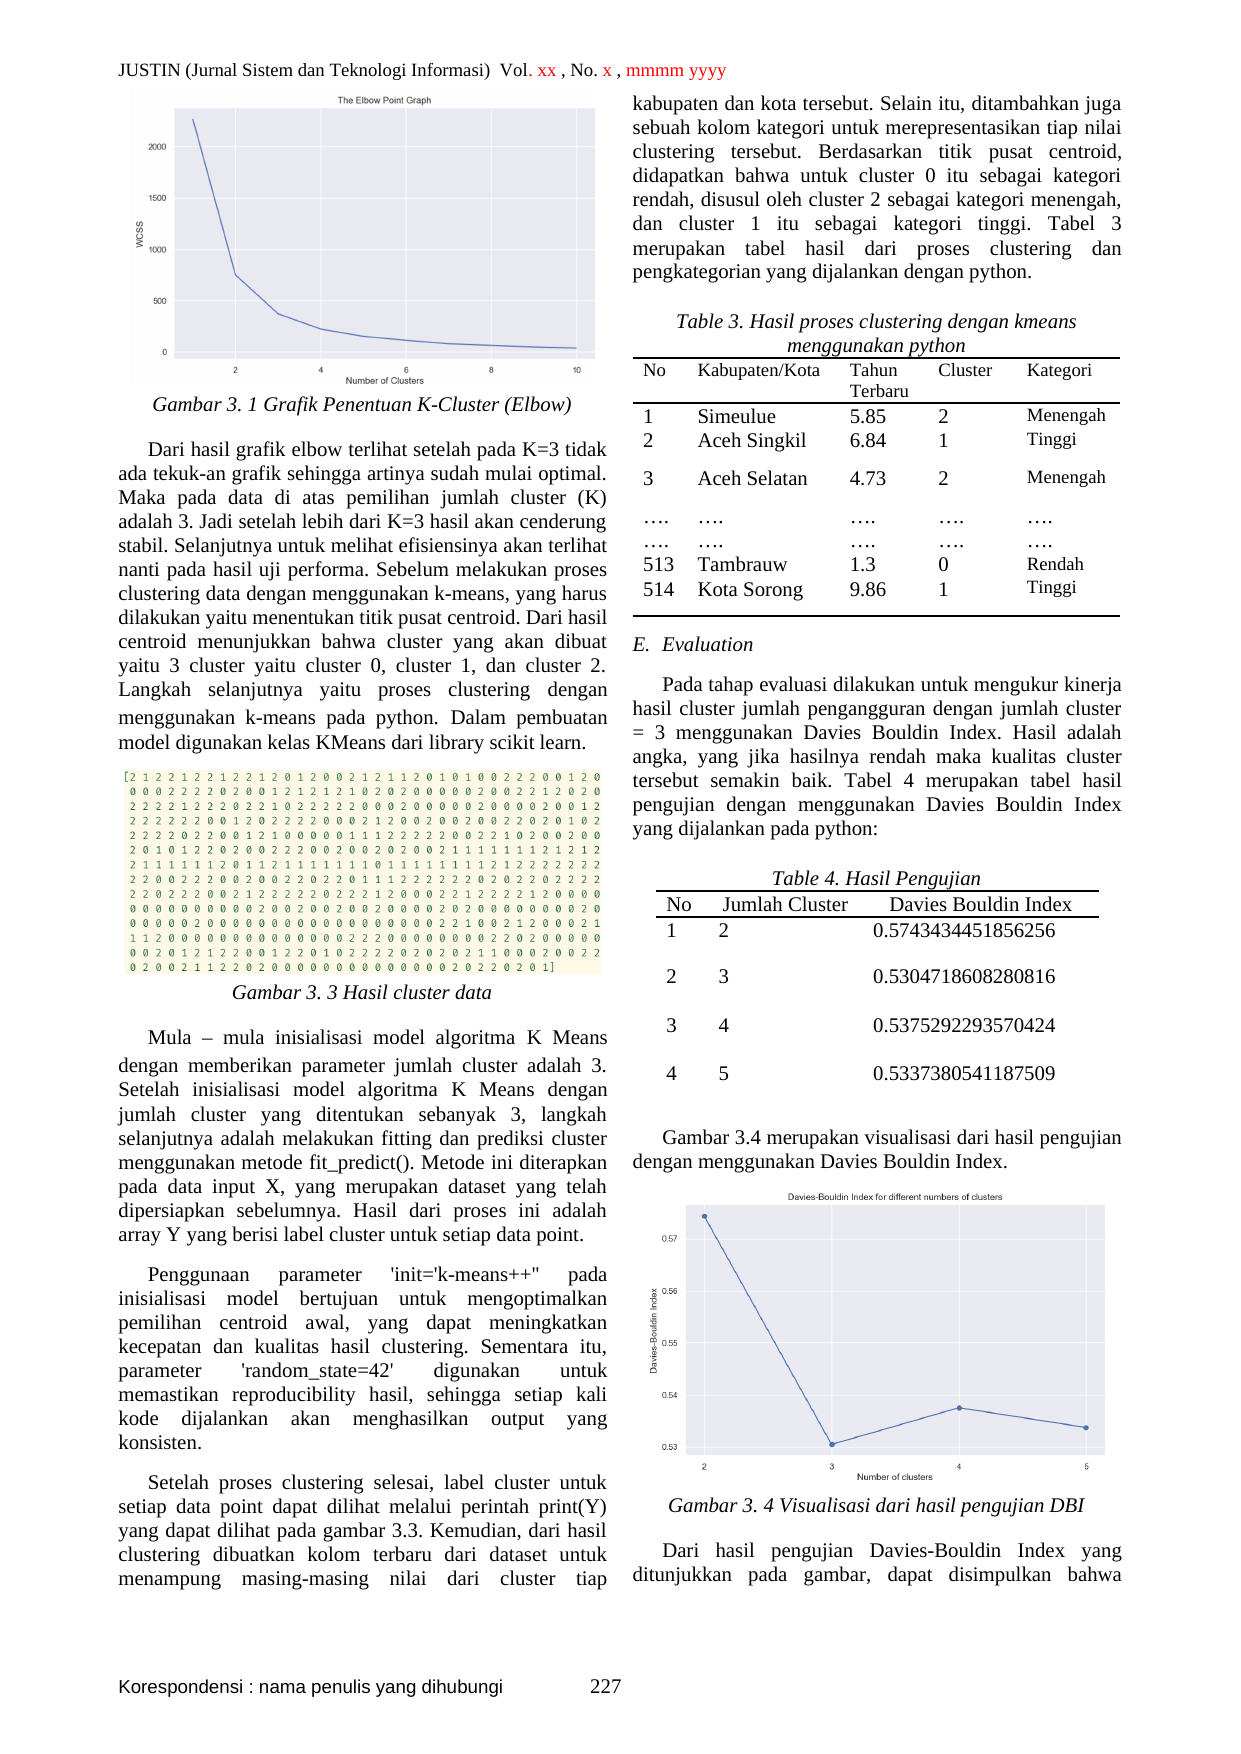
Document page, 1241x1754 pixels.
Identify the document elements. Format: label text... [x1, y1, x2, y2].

text Gambar 3.4 merupakan visualisasi dari hasil pengujian dengan menggunakan Davies Bouldin Index. [632, 1125, 1122, 1173]
table_cell 9.86 [839, 576, 928, 614]
table_cell 2 [928, 466, 1016, 504]
table_cell …. [633, 528, 687, 552]
table_header No [633, 359, 687, 402]
text Gambar 3. 4 Visualisasi dari hasil pengujian DBI [632, 1493, 1122, 1517]
text Mula – mula inisialisasi model algoritma K Means dengan memberikan parameter jumlah cluster adalah 3. Setelah inisialisasi model algoritma K Means dengan jumlah cluster yang ditentukan sebanyak 3, langkah selanjutnya adalah melakukan fitting dan prediksi cluster menggunakan metode fit_predict(). Metode ini diterapkan pada data input X, yang merupakan dataset yang telah dipersiapkan sebelumnya. Hasil dari proses ini adalah array Y yang berisi label cluster untuk setiap data point. [118, 1024, 608, 1246]
picture [130, 91, 596, 386]
table_header Kategori [1016, 359, 1120, 402]
table_cell 514 [633, 576, 687, 614]
table_cell 1 [633, 404, 687, 428]
table_cell 2 [928, 404, 1016, 428]
table_cell Rendah [1016, 553, 1120, 576]
table_cell …. [928, 504, 1016, 528]
table_cell 4 [708, 1013, 862, 1061]
text Table 4. Hasil Pengujian [632, 865, 1122, 889]
table_cell 0.5375292293570424 [863, 1013, 1099, 1061]
table_cell …. [839, 504, 928, 528]
text Dari hasil grafik elbow terlihat setelah pada K=3 tidak ada tekuk-an grafik sehingga artinya sudah mulai optimal. Maka pada data di atas pemilihan jumlah cluster (K) adalah 3. Jadi setelah lebih dari K=3 hasil akan cenderung stabil. Selanjutnya untuk melihat efisiensinya akan terlihat nanti pada hasil uji performa. Sebelum melakukan proses clustering data dengan menggunakan k-means, yang harus dilakukan yaitu menentukan titik pusat centroid. Dari hasil centroid menunjukkan bahwa cluster yang akan dibuat yaitu 3 cluster yaitu cluster 0, cluster 1, dan cluster 2. Langkah selanjutnya yaitu proses clustering dengan menggunakan k-means pada python. Dalam pembuatan model digunakan kelas KMeans dari library scikit learn. [118, 437, 608, 754]
table_cell 3 [633, 466, 687, 504]
table_cell Simeulue [687, 404, 839, 428]
text Table 3. Hasil proses clustering dengan kmeans menggunakan python [632, 308, 1122, 357]
table_cell …. [633, 504, 687, 528]
table_cell 0 [928, 553, 1016, 576]
table_cell Menengah [1016, 466, 1120, 504]
picture [645, 1188, 1110, 1487]
table_cell 0.5337380541187509 [863, 1061, 1099, 1109]
text Penggunaan parameter 'init='k-means++'' pada inisialisasi model bertujuan untuk mengoptimalkan pemilihan centroid awal, yang dapat meningkatkan kecepatan dan kualitas hasil clustering. Sementara itu, parameter 'random_state=42' digunakan untuk memastikan reproducibility hasil, sehingga setiap kali kode dijalankan akan menghasilkan output yang konsisten. [118, 1261, 608, 1454]
table_cell Menengah [1016, 404, 1120, 428]
table_cell …. [687, 504, 839, 528]
table_cell …. [687, 528, 839, 552]
table_header Kabupaten/Kota [687, 359, 839, 402]
table_cell 0.5304718608280816 [863, 964, 1099, 1012]
table_cell …. [1016, 528, 1120, 552]
table_cell 5.85 [839, 404, 928, 428]
list Evaluation [632, 632, 1122, 656]
table_cell Kota Sorong [687, 576, 839, 614]
table_cell 1 [928, 428, 1016, 466]
table_cell Aceh Singkil [687, 428, 839, 466]
table_cell Tinggi [1016, 428, 1120, 466]
table_header Davies Bouldin Index [863, 892, 1099, 916]
table_cell 2 [656, 964, 708, 1012]
table_cell 2 [708, 918, 862, 964]
text Setelah proses clustering selesai, label cluster untuk setiap data point dapat dilihat melalui perintah print(Y) yang dapat dilihat pada gambar 3.3. Kemudian, dari hasil clustering dibuatkan kolom terbaru dari dataset untuk menampung masing-masing nilai dari cluster tiap kabupaten dan kota tersebut. Selain itu, ditambahkan juga sebuah kolom kategori untuk merepresentasikan tiap nilai clustering tersebut. Berdasarkan titik pusat centroid, didapatkan bahwa untuk cluster 0 itu sebagai kategori rendah, disusul oleh cluster 2 sebagai kategori menengah, dan cluster 1 itu sebagai kategori tinggi. Tabel 3 merupakan tabel hasil dari proses clustering dan pengkategorian yang dijalankan dengan python. [632, 91, 1122, 283]
table_cell 1 [656, 918, 708, 964]
table_cell 3 [656, 1013, 708, 1061]
text Gambar 3. 1 Grafik Penentuan K-Cluster (Elbow) [118, 392, 608, 416]
table_cell 5 [708, 1061, 862, 1109]
table_cell 0.5743434451856256 [863, 918, 1099, 964]
text Pada tahap evaluasi dilakukan untuk mengukur kinerja hasil cluster jumlah pengangguran dengan jumlah cluster = 3 menggunakan Davies Bouldin Index. Hasil adalah angka, yang jika hasilnya rendah maka kualitas cluster tersebut semakin baik. Tabel 4 merupakan tabel hasil pengujian dengan menggunakan Davies Bouldin Index yang dijalankan pada python: [632, 672, 1122, 840]
table_header No [656, 892, 708, 916]
table_cell …. [928, 528, 1016, 552]
table_cell 4 [656, 1061, 708, 1109]
table_header Cluster [928, 359, 1016, 402]
table_cell 3 [708, 964, 862, 1012]
table_cell 1 [928, 576, 1016, 614]
picture [124, 770, 602, 974]
text Setelah proses clustering selesai, label cluster untuk setiap data point dapat dilihat melalui perintah print(Y) yang dapat dilihat pada gambar 3.3. Kemudian, dari hasil clustering dibuatkan kolom terbaru dari dataset untuk menampung masing-masing nilai dari cluster tiap kabupaten dan kota tersebut. Selain itu, ditambahkan juga sebuah kolom kategori untuk merepresentasikan tiap nilai clustering tersebut. Berdasarkan titik pusat centroid, didapatkan bahwa untuk cluster 0 itu sebagai kategori rendah, disusul oleh cluster 2 sebagai kategori menengah, dan cluster 1 itu sebagai kategori tinggi. Tabel 3 merupakan tabel hasil dari proses clustering dan pengkategorian yang dijalankan dengan python. [118, 1469, 608, 1590]
table_cell Aceh Selatan [687, 466, 839, 504]
table_header Tahun Terbaru [839, 359, 928, 402]
table_cell …. [1016, 504, 1120, 528]
table_cell …. [839, 528, 928, 552]
table_cell Tambrauw [687, 553, 839, 576]
table_cell 1.3 [839, 553, 928, 576]
table_cell 4.73 [839, 466, 928, 504]
table_cell 6.84 [839, 428, 928, 466]
table_cell Tinggi [1016, 576, 1120, 614]
table_header Jumlah Cluster [708, 892, 862, 916]
table_cell 2 [633, 428, 687, 466]
table_cell 513 [633, 553, 687, 576]
text Gambar 3. 3 Hasil cluster data [118, 980, 608, 1004]
